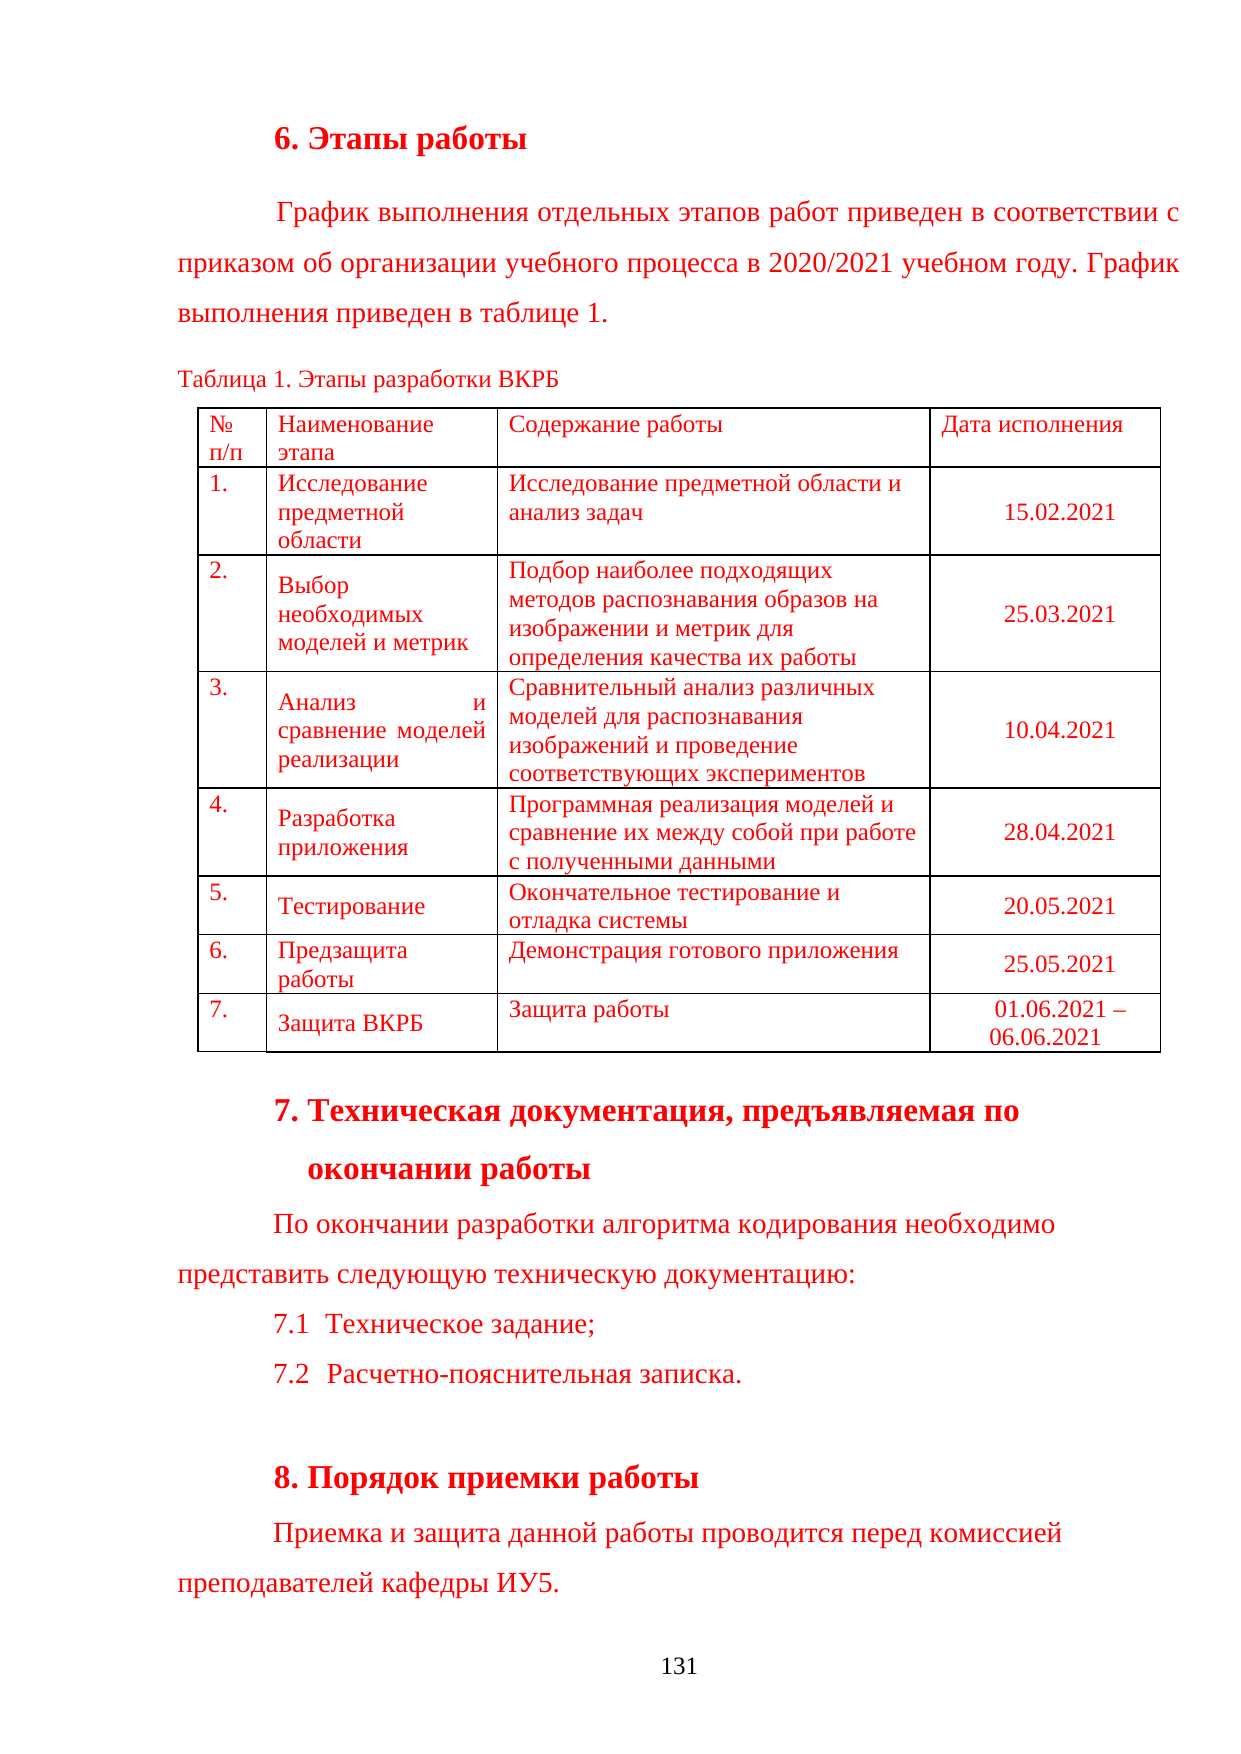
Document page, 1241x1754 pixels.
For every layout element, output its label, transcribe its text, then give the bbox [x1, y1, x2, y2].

table_header Дата исполнения [931, 409, 1160, 466]
table_cell 2. [199, 556, 266, 671]
table_cell 01.06.2021 – 06.06.2021 [931, 994, 1160, 1051]
table_cell Демонстрация готового приложения [498, 935, 929, 993]
table_cell 28.04.2021 [931, 789, 1160, 875]
table_cell 4. [199, 789, 266, 875]
table_cell 10.04.2021 [931, 672, 1160, 787]
table_cell Защита ВКРБ [267, 994, 497, 1051]
table_header Содержание работы [498, 409, 929, 466]
table_cell 1. [199, 468, 266, 554]
list Порядок приемки работы [274, 1457, 1181, 1496]
table_cell Исследование предметной области [267, 468, 497, 554]
table_cell Разработка приложения [267, 789, 497, 875]
list Этапы работы [274, 118, 1181, 156]
table_cell Анализ и сравнение моделей реализации [267, 672, 497, 787]
table_header Наименование этапа [267, 409, 497, 466]
text По окончании разработки алгоритма кодирования необходимо представить следующую техническую документацию: [177, 1206, 1181, 1289]
table_cell Исследование предметной области и анализ задач [498, 468, 929, 554]
table_cell Защита работы [498, 994, 929, 1051]
table_cell Предзащита работы [267, 935, 497, 993]
table_cell Подбор наиболее подходящих методов распознавания образов на изображении и метрик для определения качества их работы [498, 556, 929, 671]
table_cell 6. [199, 935, 266, 993]
table_header № п/п [199, 409, 266, 466]
table_cell 15.02.2021 [931, 468, 1160, 554]
table_cell 3. [199, 672, 266, 787]
list Расчетно-пояснительная записка. [273, 1357, 1181, 1390]
table_cell 25.05.2021 [931, 935, 1160, 993]
table_cell Тестирование [267, 877, 497, 934]
text 7.1 Техническое задание; [177, 1306, 1181, 1340]
text Приемка и защита данной работы проводится перед комиссией преподавателей кафедры ИУ5. [177, 1515, 1181, 1599]
table_cell Окончательное тестирование и отладка системы [498, 877, 929, 934]
table_cell 20.05.2021 [931, 877, 1160, 934]
list Техническая документация, предъявляемая по окончании работы [274, 1091, 1181, 1187]
table_cell 25.03.2021 [931, 556, 1160, 671]
text Таблица 1. Этапы разработки ВКРБ [177, 364, 1181, 393]
table_cell 5. [199, 877, 266, 934]
text График выполнения отдельных этапов работ приведен в соответствии с приказом об организации учебного процесса в 2020/2021 учебном году. График выполнения приведен в таблице 1. [177, 194, 1181, 328]
table_cell 7. [199, 994, 266, 1051]
table_cell Сравнительный анализ различных моделей для распознавания изображений и проведение соответствующих экспериментов [498, 672, 929, 787]
table_cell Программная реализация моделей и сравнение их между собой при работе с полученными данными [498, 789, 929, 875]
table_cell Выбор необходимых моделей и метрик [267, 556, 497, 671]
